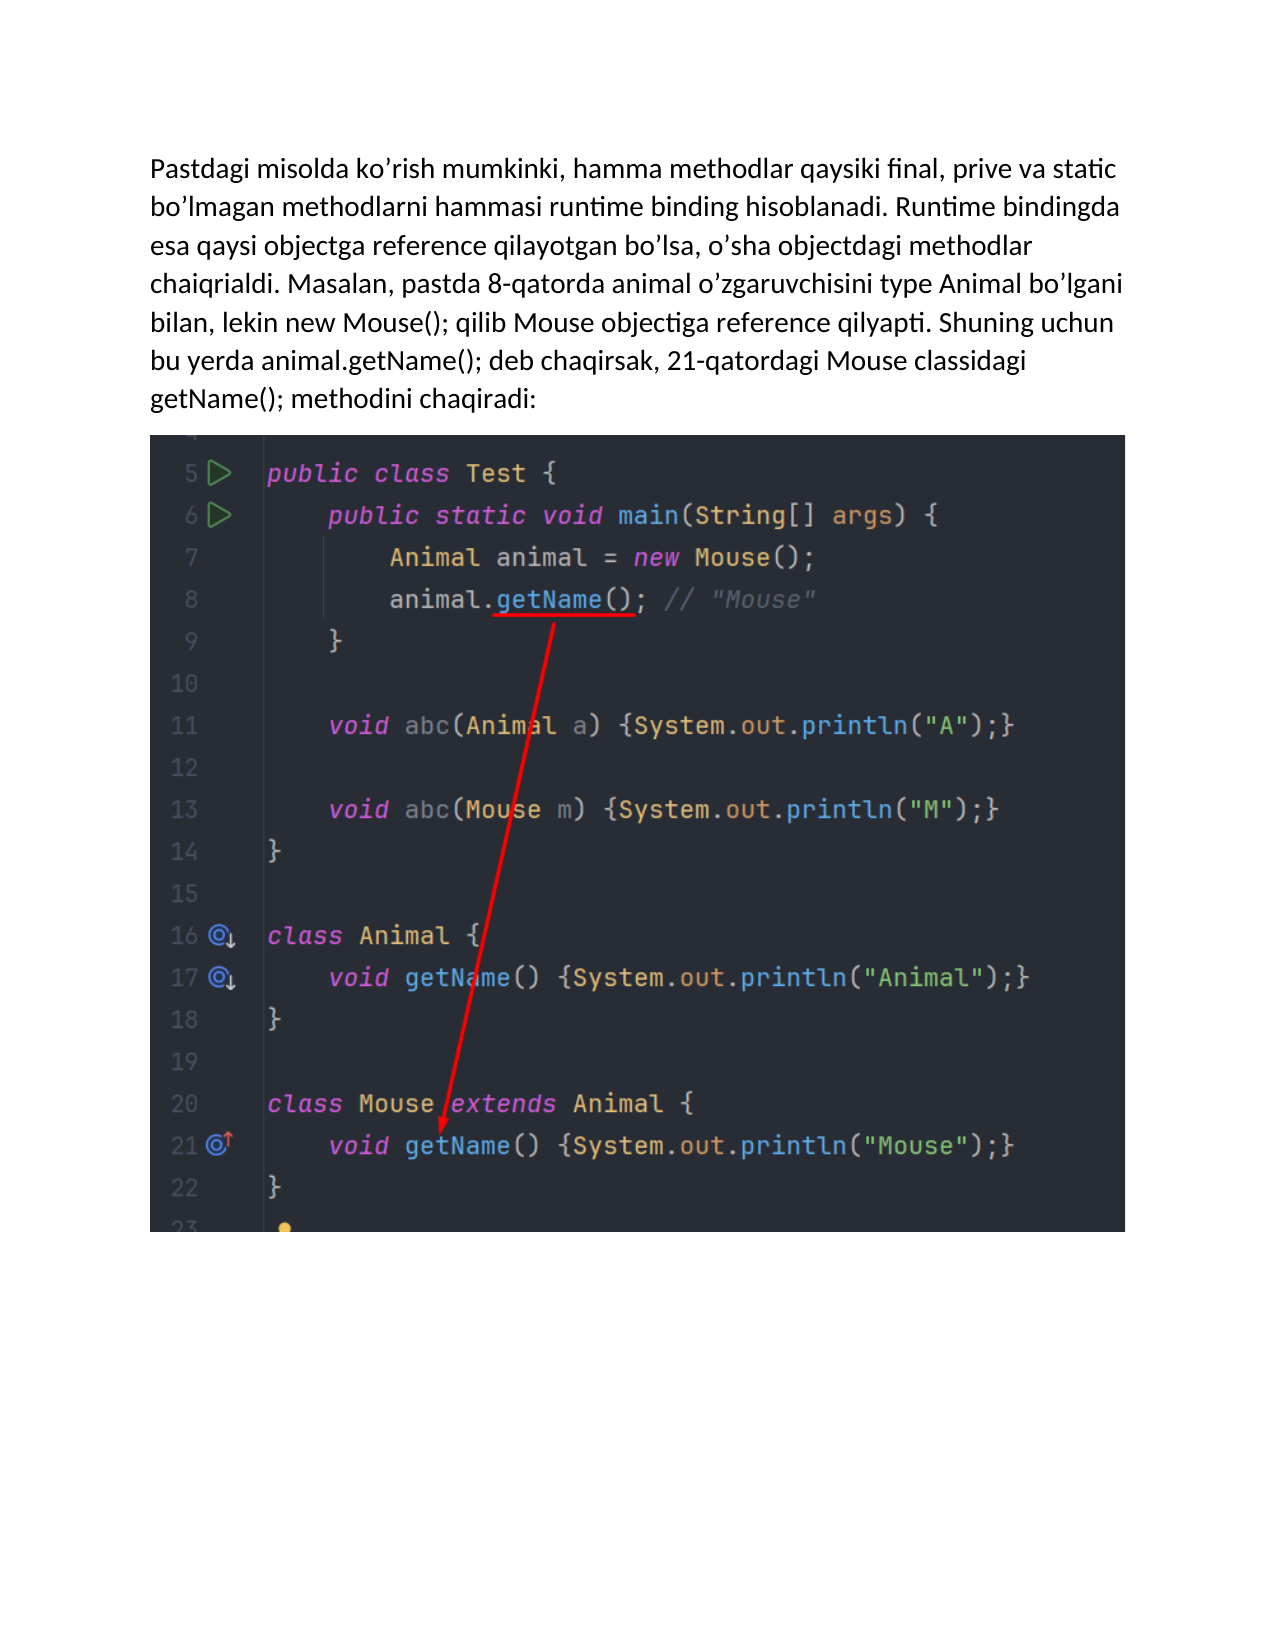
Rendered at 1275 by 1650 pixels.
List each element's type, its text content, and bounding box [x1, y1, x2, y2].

picture [150, 435, 1125, 1232]
text Pastdagi misolda ko’rish mumkinki, hamma methodlar qaysiki final, prive va static bo’lmagan methodlarni hammasi runtime binding hisoblanadi. Runtime bindingda esa qaysi objectga reference qilayotgan bo’lsa, o’sha objectdagi methodlar chaiqrialdi. Masalan, pastda 8-qatorda animal o’zgaruvchisini type Animal bo’lgani bilan, lekin new Mouse(); qilib Mouse objectiga reference qilyapti. Shuning uchun bu yerda animal.getName(); deb chaqirsak, 21-qatordagi Mouse classidagi getName(); methodini chaqiradi: [150, 150, 1125, 416]
